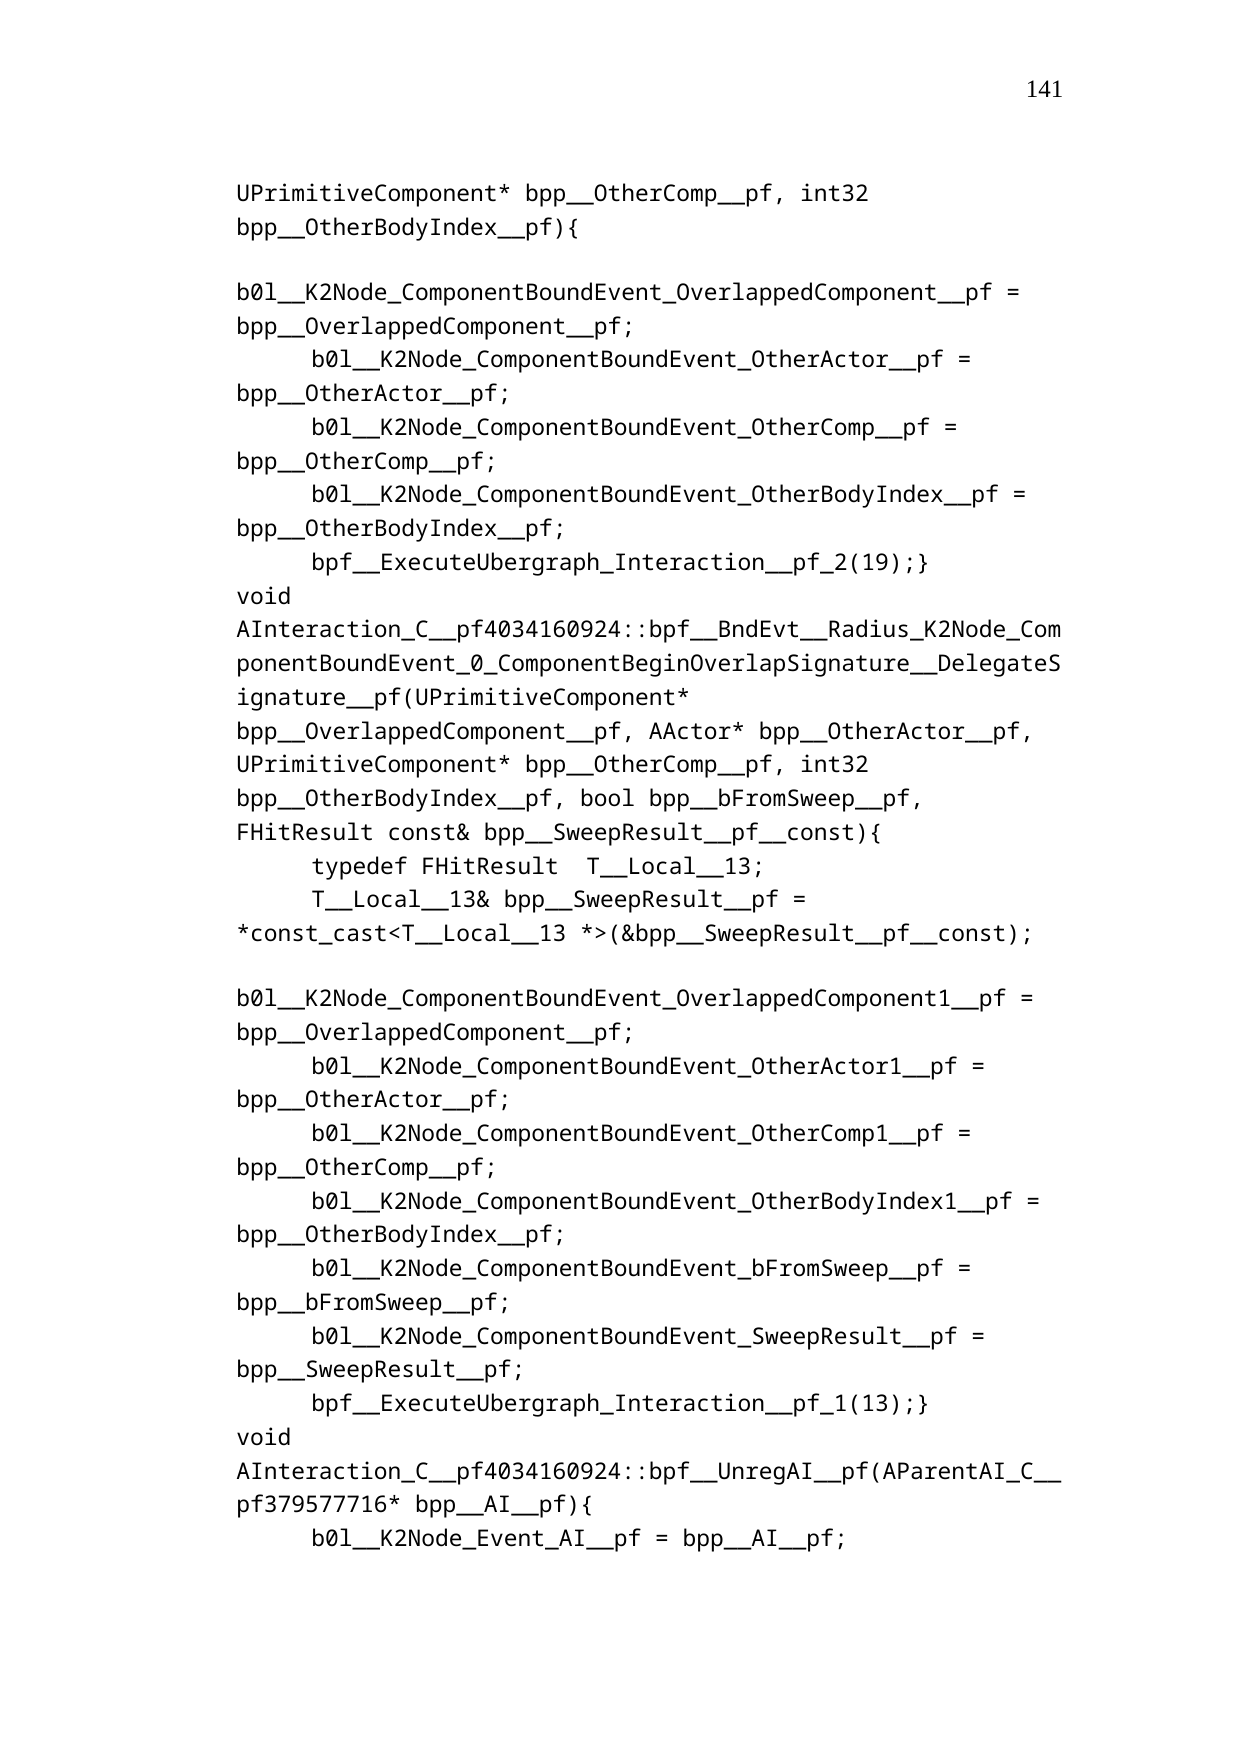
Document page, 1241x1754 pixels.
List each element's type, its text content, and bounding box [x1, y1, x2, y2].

text bpf__ExecuteUbergraph_Interaction__pf_1(13);} [236, 1387, 1063, 1418]
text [236, 177, 1063, 242]
text b0l__K2Node_ComponentBoundEvent_bFromSweep__pf = bpp__bFromSweep__pf; [236, 1252, 1063, 1317]
text b0l__K2Node_ComponentBoundEvent_OtherComp1__pf = bpp__OtherComp__pf; [236, 1117, 1063, 1182]
text b0l__K2Node_ComponentBoundEvent_OtherActor1__pf = bpp__OtherActor__pf; [236, 1050, 1063, 1115]
text bpf__ExecuteUbergraph_Interaction__pf_2(19);} [236, 546, 1063, 577]
text void AInteraction_C__pf4034160924::bpf__UnregAI__pf(AParentAI_C__pf379577716* bpp__AI__pf){ [236, 1421, 1063, 1520]
text b0l__K2Node_ComponentBoundEvent_OtherBodyIndex1__pf = bpp__OtherBodyIndex__pf; [236, 1185, 1063, 1250]
text b0l__K2Node_ComponentBoundEvent_OtherComp__pf = bpp__OtherComp__pf; [236, 411, 1063, 476]
text b0l__K2Node_ComponentBoundEvent_OtherBodyIndex__pf = bpp__OtherBodyIndex__pf; [236, 478, 1063, 543]
text b0l__K2Node_ComponentBoundEvent_OtherActor__pf = bpp__OtherActor__pf; [236, 343, 1063, 408]
text b0l__K2Node_ComponentBoundEvent_OverlappedComponent1__pf = bpp__OverlappedComponent__pf; [236, 951, 1063, 1047]
text void AInteraction_C__pf4034160924::bpf__BndEvt__Radius_K2Node_ComponentBoundEvent_0_ComponentBeginOverlapSignature__DelegateSignature__pf(UPrimitiveComponent* bpp__OverlappedComponent__pf, AActor* bpp__OtherActor__pf, UPrimitiveComponent* bpp__OtherComp__pf, int32 bpp__OtherBodyIndex__pf, bool bpp__bFromSweep__pf, FHitResult const& bpp__SweepResult__pf__const){ [236, 580, 1063, 847]
text typedef FHitResult T__Local__13; [236, 850, 1063, 881]
text b0l__K2Node_ComponentBoundEvent_OverlappedComponent__pf = bpp__OverlappedComponent__pf; [236, 245, 1063, 341]
text T__Local__13& bpp__SweepResult__pf = *const_cast<T__Local__13 *>(&bpp__SweepResult__pf__const); [236, 883, 1063, 948]
text b0l__K2Node_Event_AI__pf = bpp__AI__pf; [236, 1522, 1063, 1553]
text b0l__K2Node_ComponentBoundEvent_SweepResult__pf = bpp__SweepResult__pf; [236, 1320, 1063, 1385]
